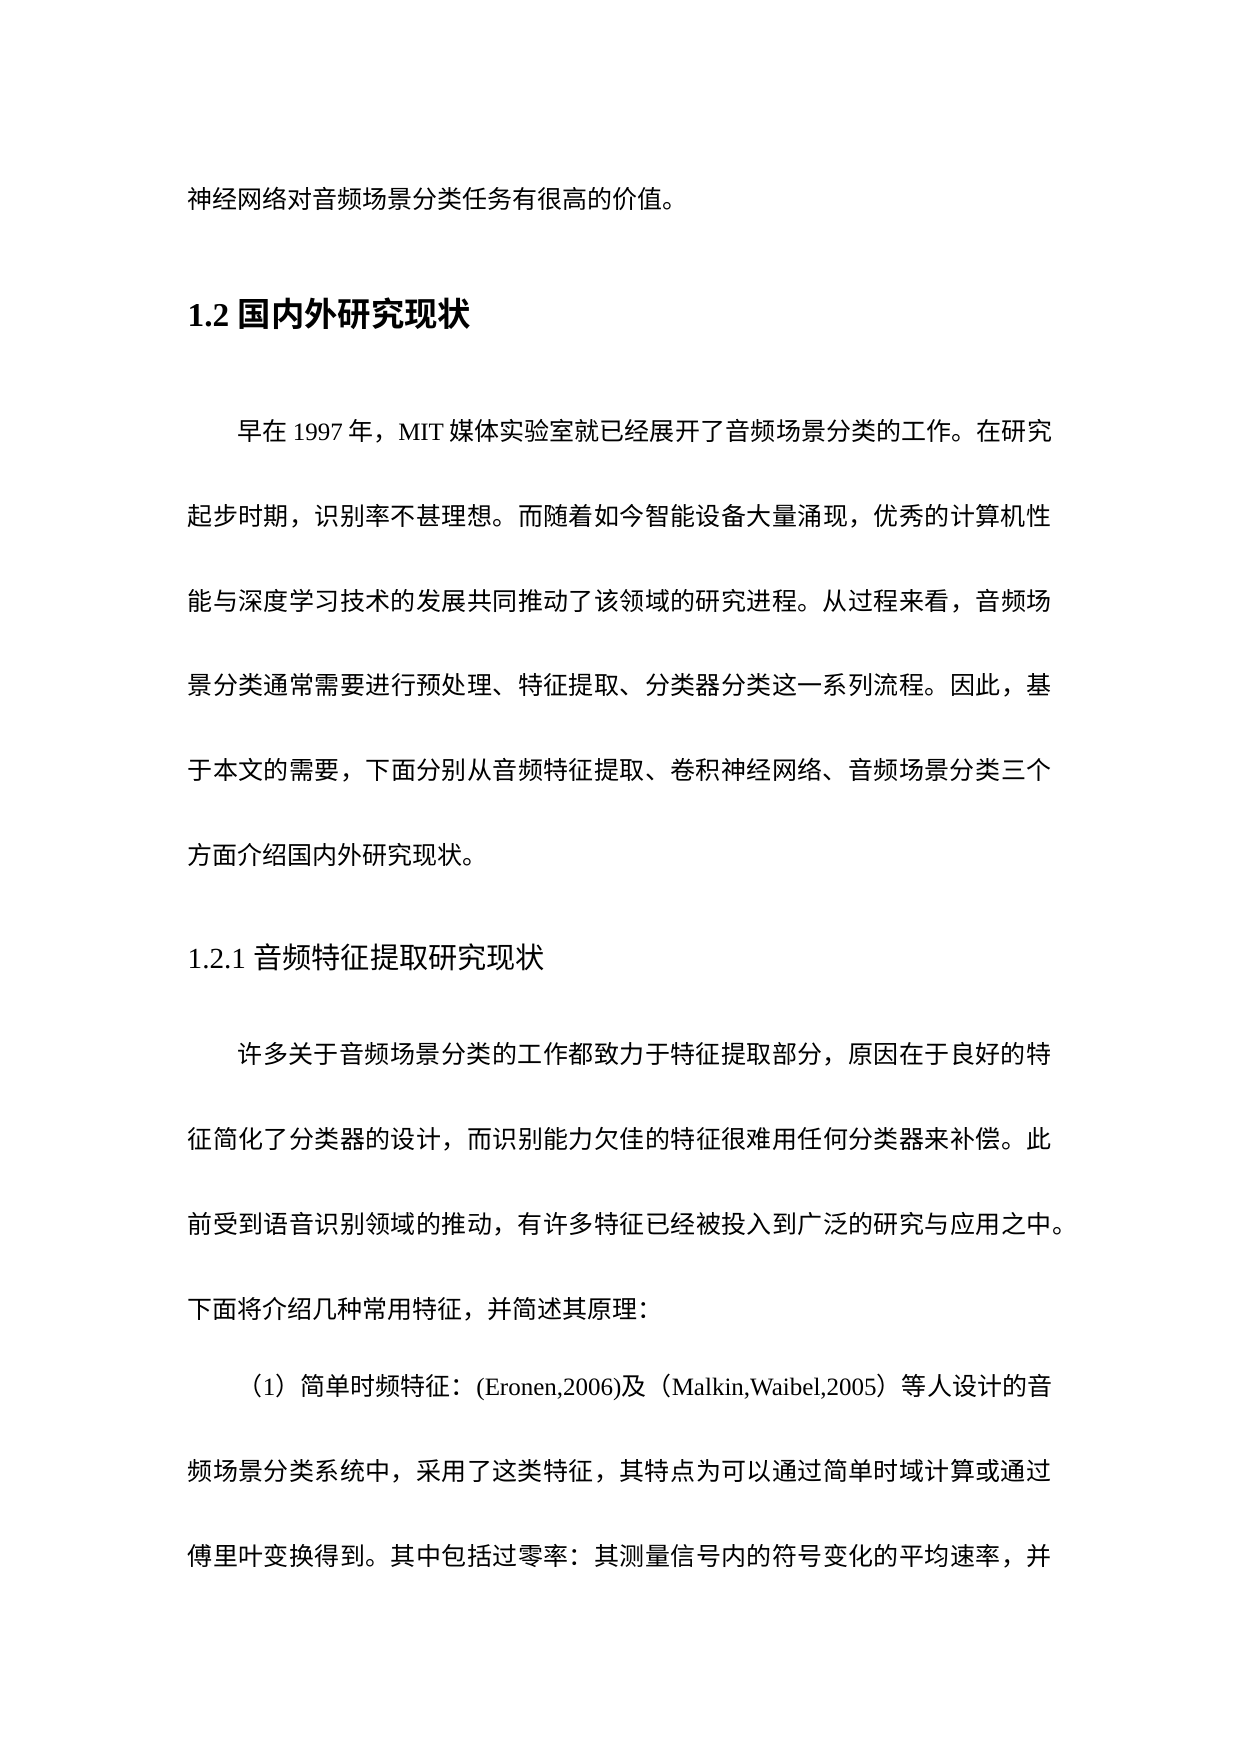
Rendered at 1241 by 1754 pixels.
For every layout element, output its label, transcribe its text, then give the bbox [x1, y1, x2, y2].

text 许多关于音频场景分类的工作都致力于特征提取部分，原因在于良好的特征简化了分类器的设计，而识别能力欠佳的特征很难用任何分类器来补偿。此前受到语音识别领域的推动，有许多特征已经被投入到广泛的研究与应用之中。下面将介绍几种常用特征，并简述其原理： [187, 1019, 1053, 1342]
subtitle 1.2.1 音频特征提取研究现状 [187, 922, 1053, 990]
text 早在1997年，MIT媒体实验室就已经展开了音频场景分类的工作。在研究起步时期，识别率不甚理想。而随着如今智能设备大量涌现，优秀的计算机性能与深度学习技术的发展共同推动了该领域的研究进程。从过程来看，音频场景分类通常需要进行预处理、特征提取、分类器分类这一系列流程。因此，基于本文的需要，下面分别从音频特征提取、卷积神经网络、音频场景分类三个方面介绍国内外研究现状。 [187, 395, 1053, 888]
subtitle 1.2 国内外研究现状 [187, 278, 1053, 346]
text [187, 164, 1053, 232]
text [187, 1351, 1053, 1588]
